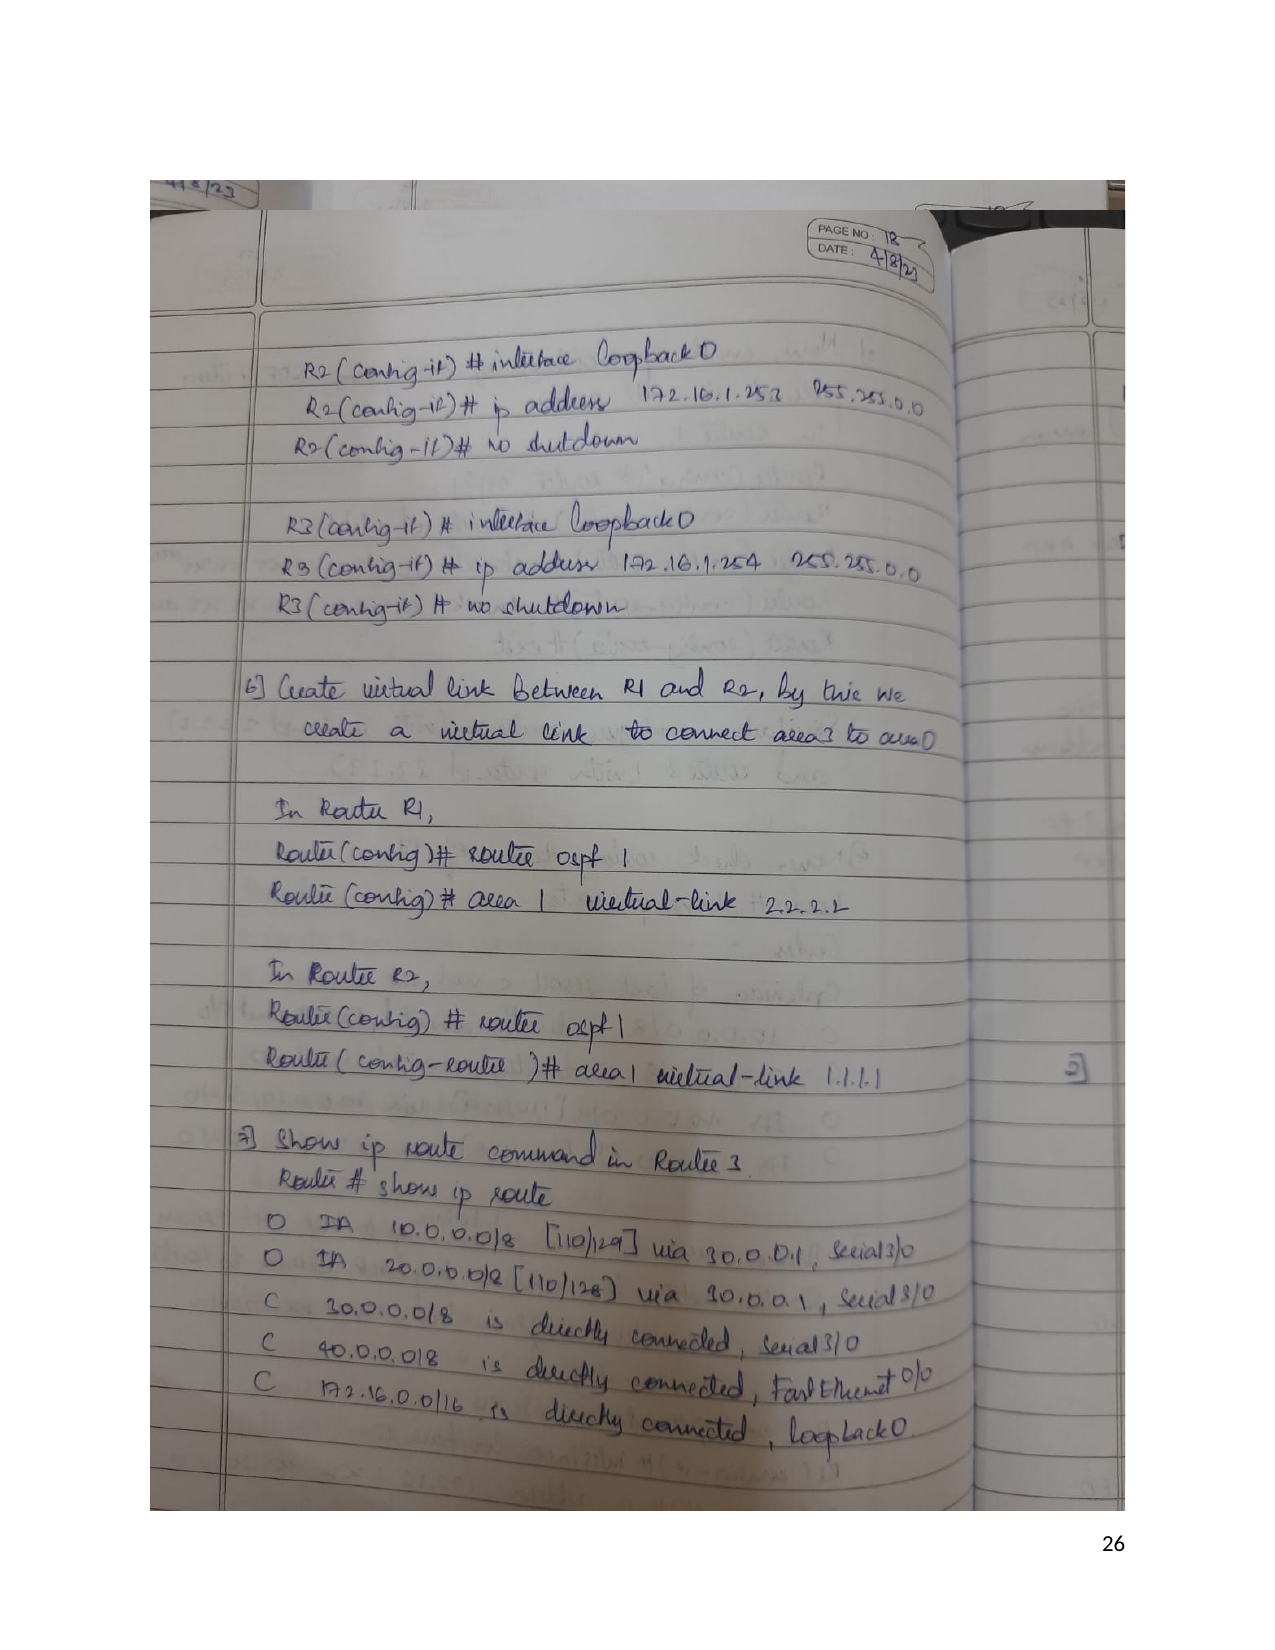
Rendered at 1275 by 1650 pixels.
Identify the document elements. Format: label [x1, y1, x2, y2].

picture [150, 180, 1125, 1511]
